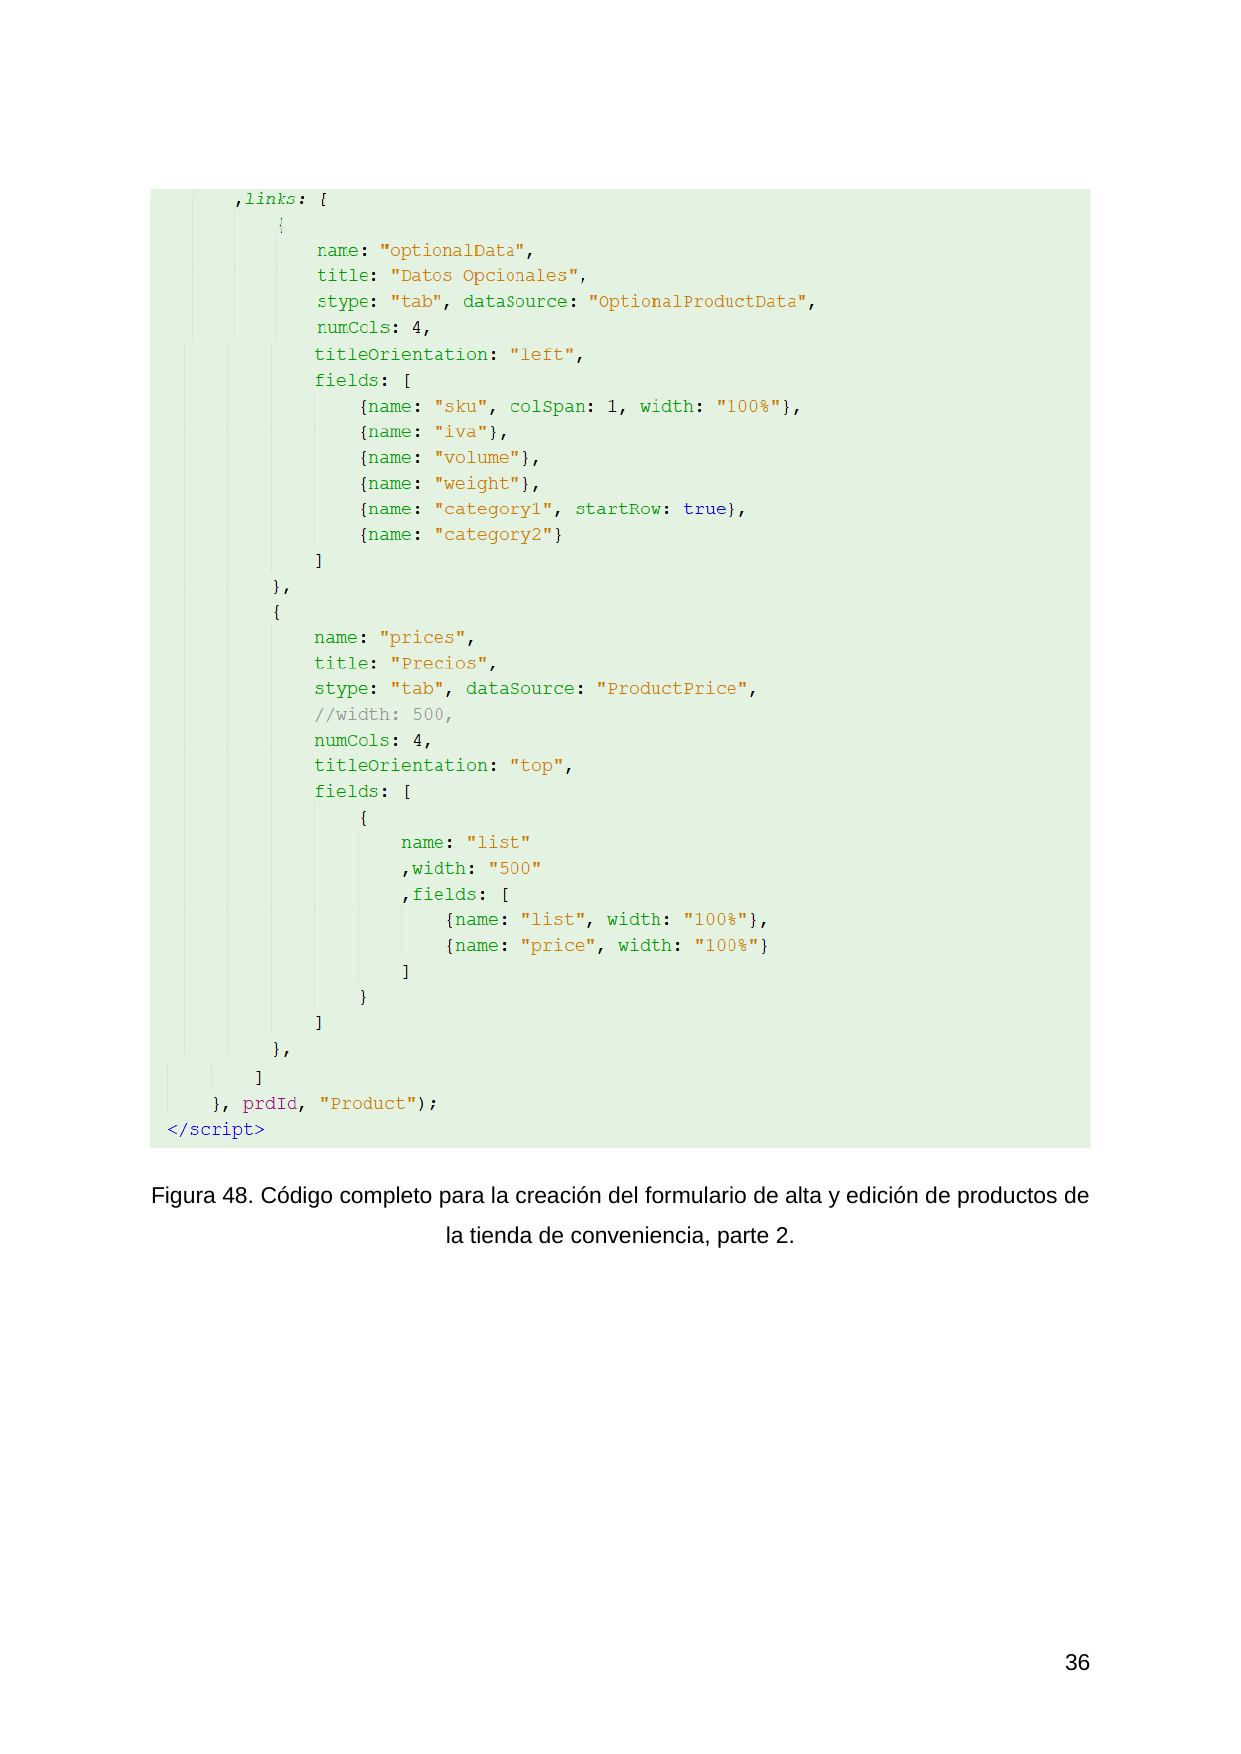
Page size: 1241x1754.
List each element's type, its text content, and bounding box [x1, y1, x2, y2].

text Figura 48. Código completo para la creación del formulario de alta y edición de productos de la tienda de conveniencia, parte 2. [150, 1182, 1090, 1248]
picture [150, 189, 1091, 1148]
